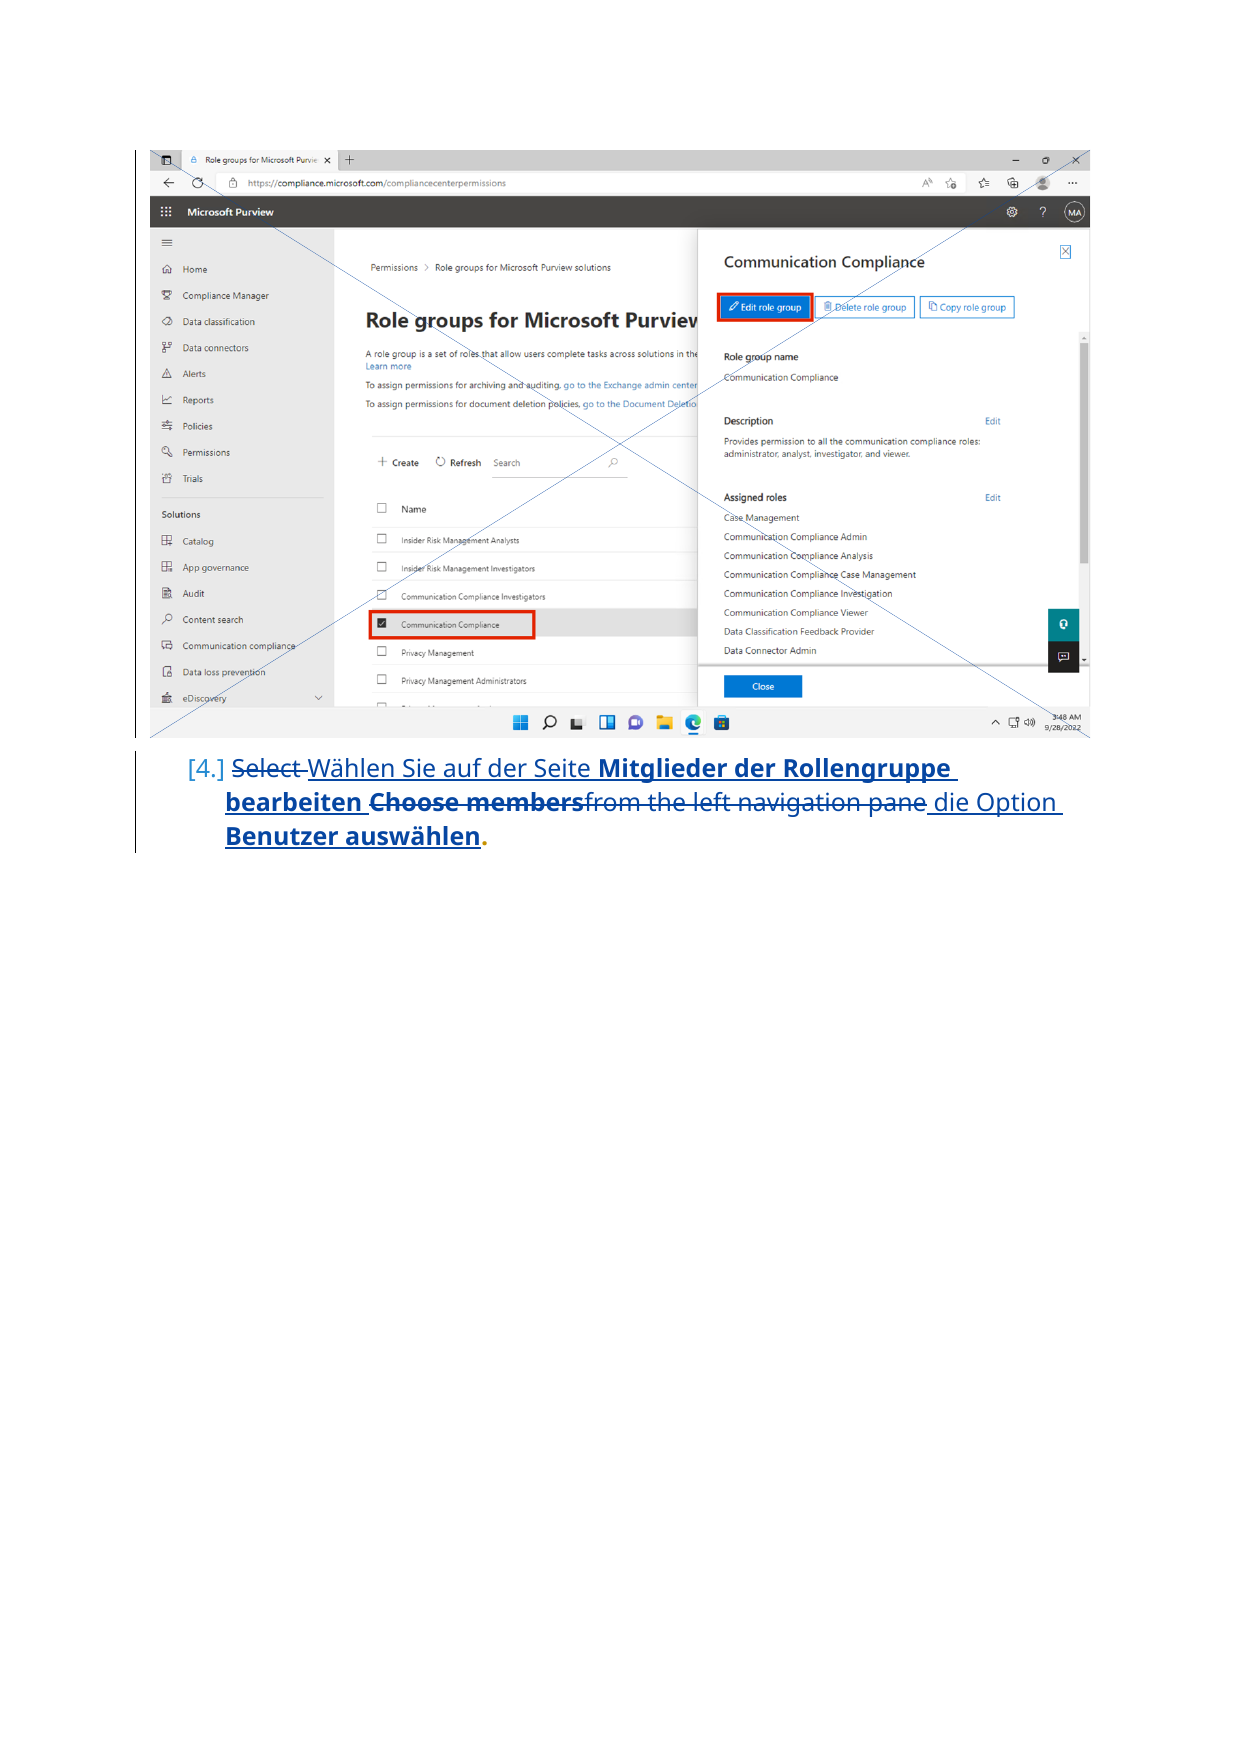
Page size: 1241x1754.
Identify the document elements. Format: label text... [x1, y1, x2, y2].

picture [152, 150, 1088, 443]
picture [152, 445, 1088, 738]
picture [622, 151, 1091, 737]
list . [187, 751, 1090, 853]
picture [150, 151, 618, 737]
